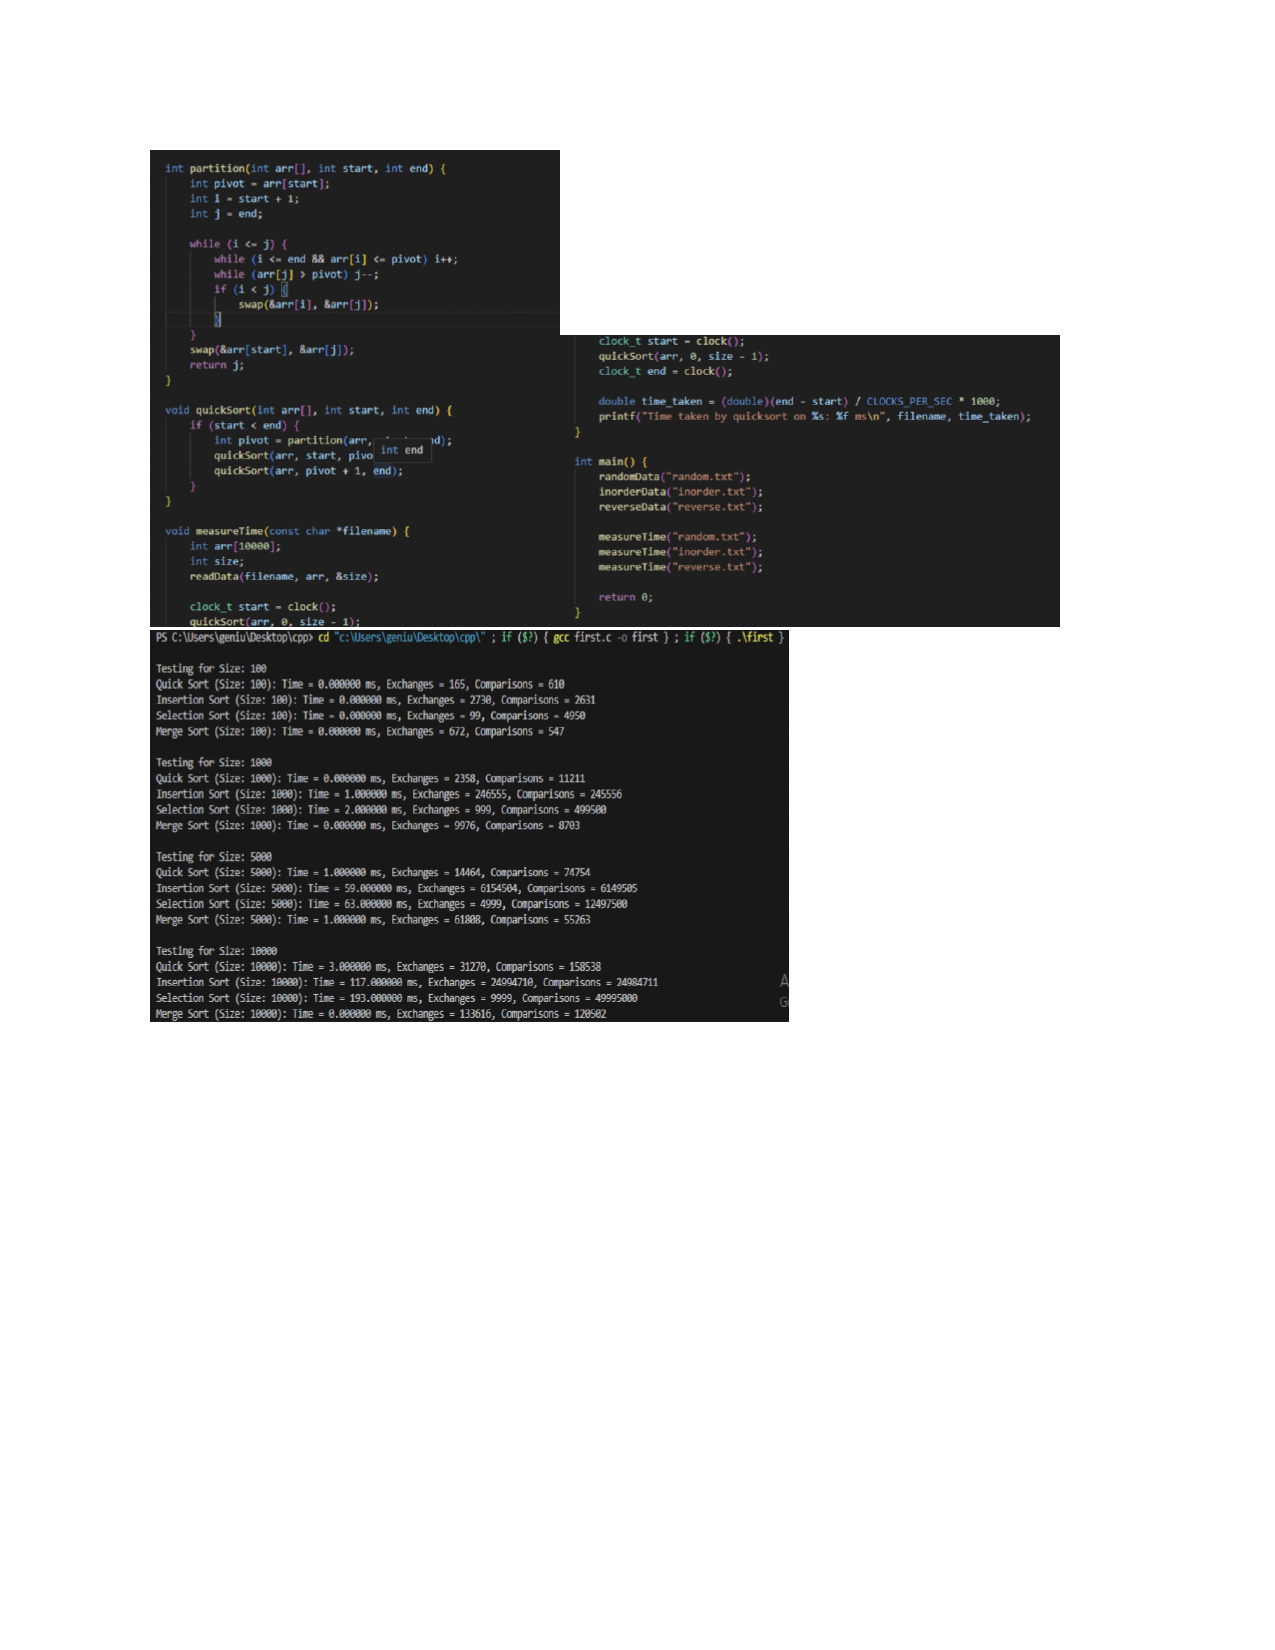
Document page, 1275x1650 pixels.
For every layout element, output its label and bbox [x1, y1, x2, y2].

picture [150, 630, 789, 1022]
picture [150, 150, 1060, 627]
